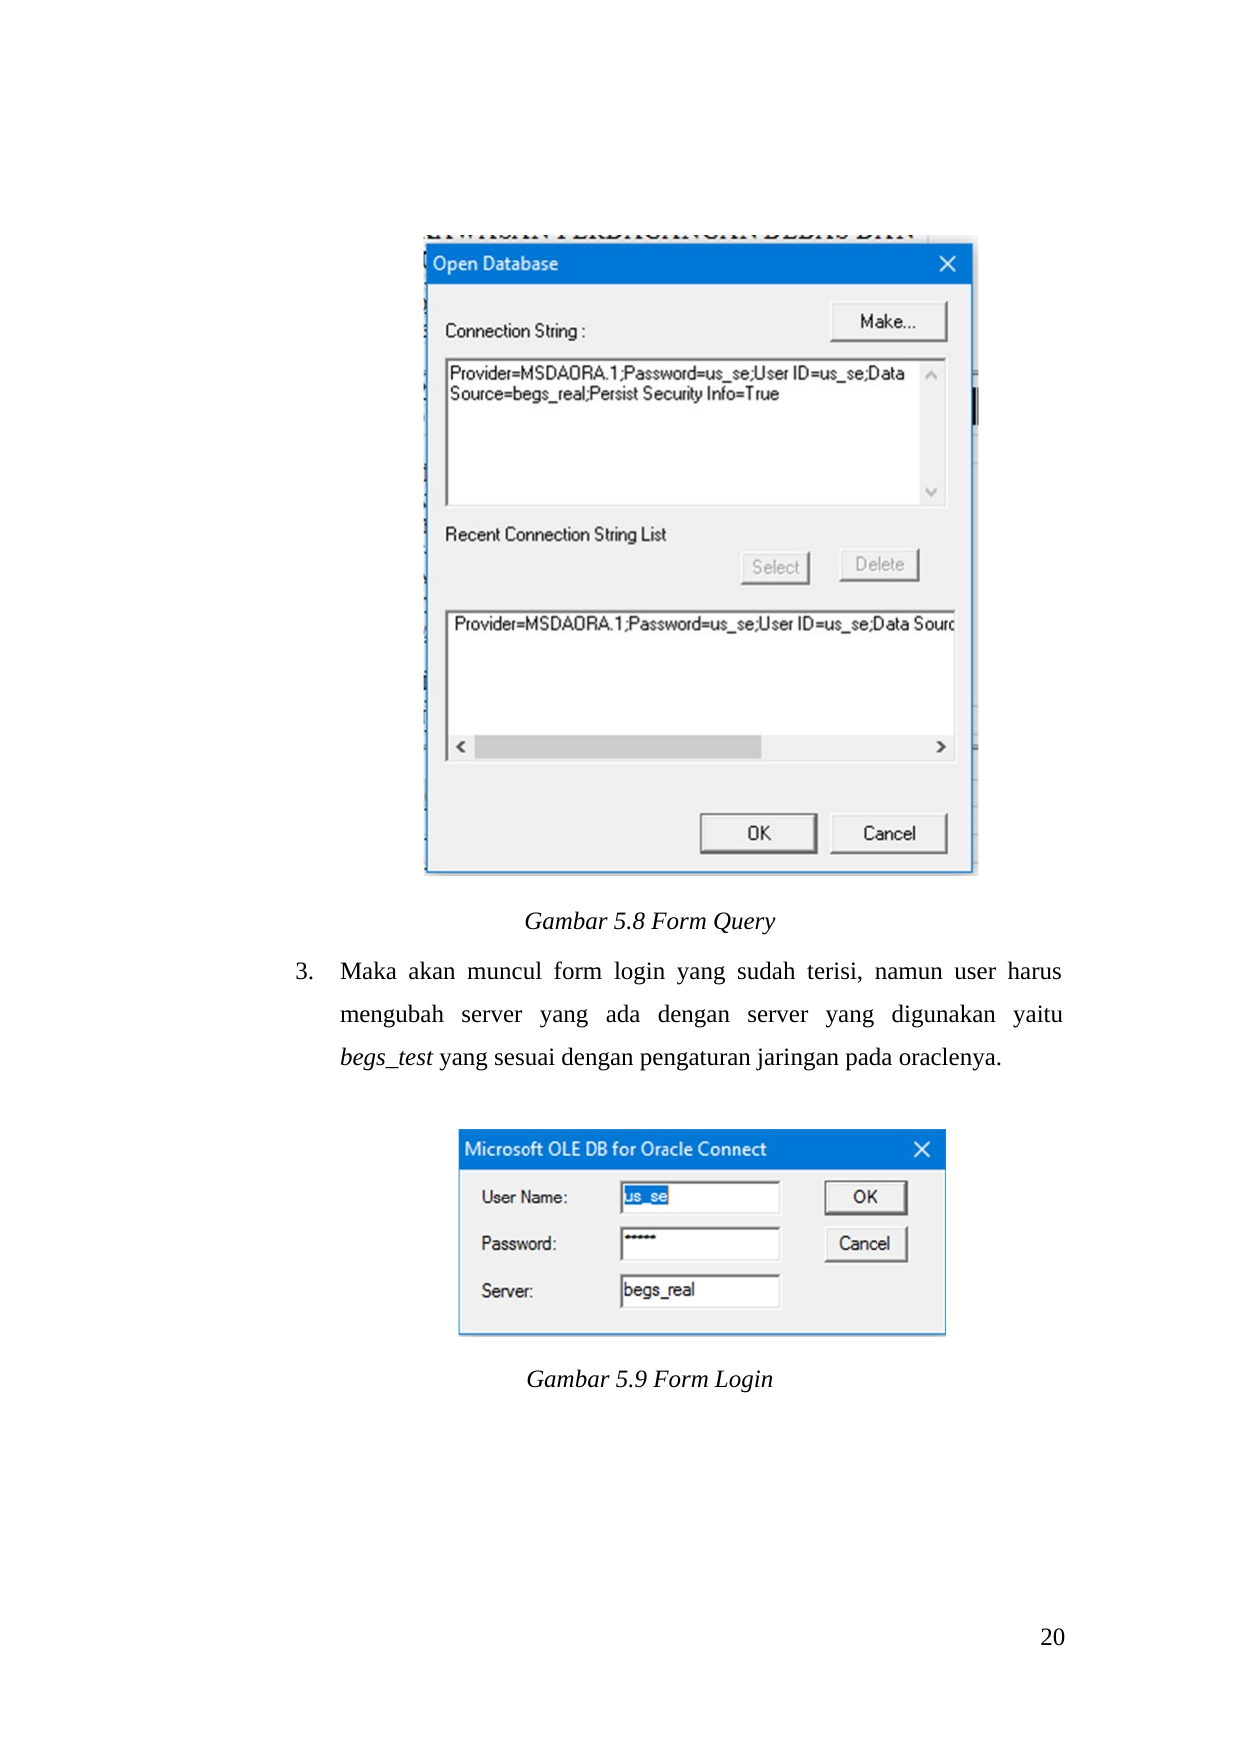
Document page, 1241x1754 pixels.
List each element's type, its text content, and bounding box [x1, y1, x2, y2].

text Gambar 5.9 Form Login [526, 1364, 1130, 1392]
picture [458, 1129, 946, 1337]
picture [423, 235, 979, 876]
list Maka akan muncul form login yang sudah terisi, namun user harus mengubah server yang ada dengan server yang digunakan yaitu begs_test yang sesuai dengan pengaturan jaringan pada oraclenya. [295, 956, 1063, 1071]
text Gambar 5.8 Form Query [524, 906, 1130, 935]
